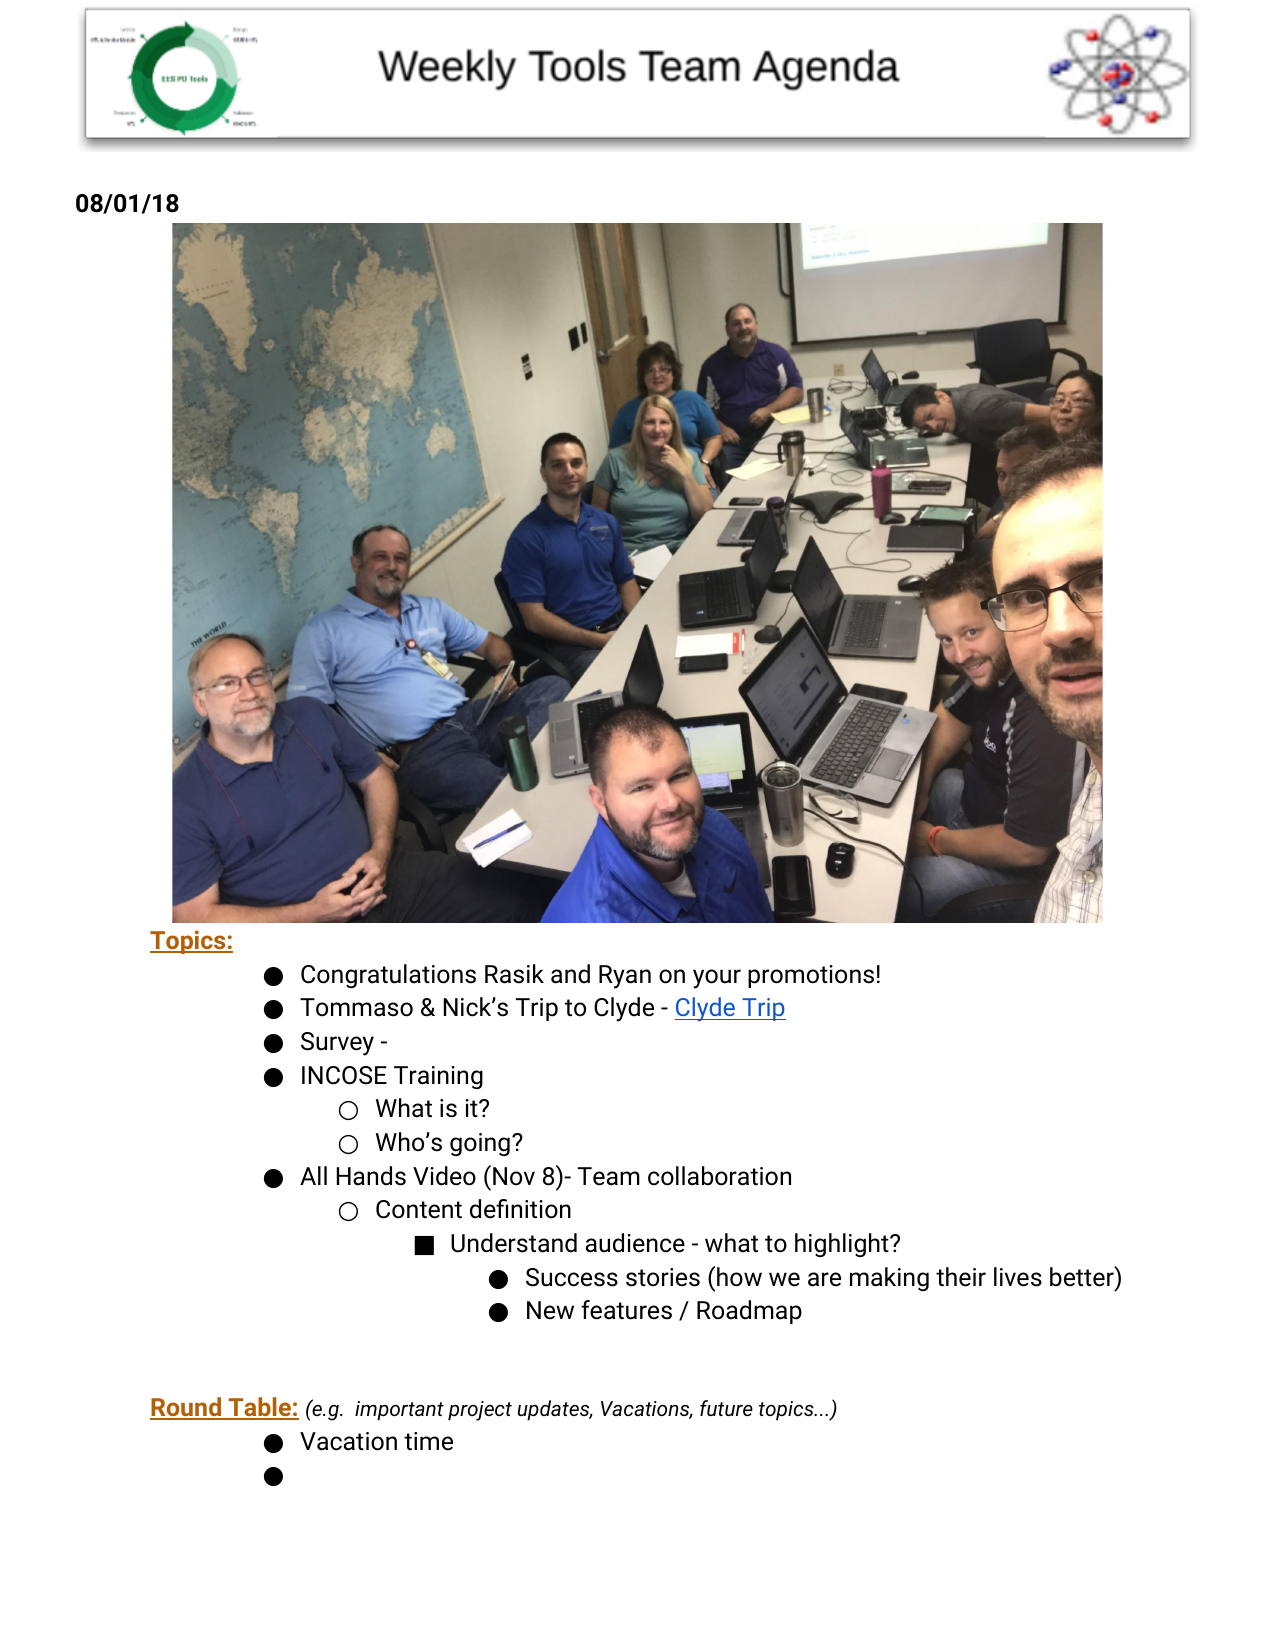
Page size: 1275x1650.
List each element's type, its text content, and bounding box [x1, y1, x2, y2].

list Content definition [337, 1195, 1200, 1225]
text Round Table: (e.g. important project updates, Vacations, future topics...) [150, 1393, 1200, 1423]
list What is it? [337, 1094, 1200, 1124]
list Congratulations Rasik and Ryan on your promotions! [262, 960, 1200, 989]
list Who’s going? [337, 1128, 1200, 1157]
text Topics: [150, 926, 1200, 956]
picture [172, 223, 1103, 923]
list Survey - [262, 1027, 1200, 1056]
list INCOSE Training [262, 1061, 1200, 1090]
list Success stories (how we are making their lives better) [487, 1263, 1200, 1292]
list Understand audience - what to highlight? [412, 1229, 1200, 1258]
list New features / Roadmap [487, 1296, 1200, 1356]
list All Hands Video (Nov 8)- Team collaboration [262, 1162, 1200, 1191]
text 08/01/18 [75, 189, 1200, 219]
list Vacation time [262, 1427, 1200, 1456]
picture [75, 0, 1200, 152]
list Tommaso & Nick’s Trip to Clyde - Clyde Trip [262, 993, 1200, 1023]
